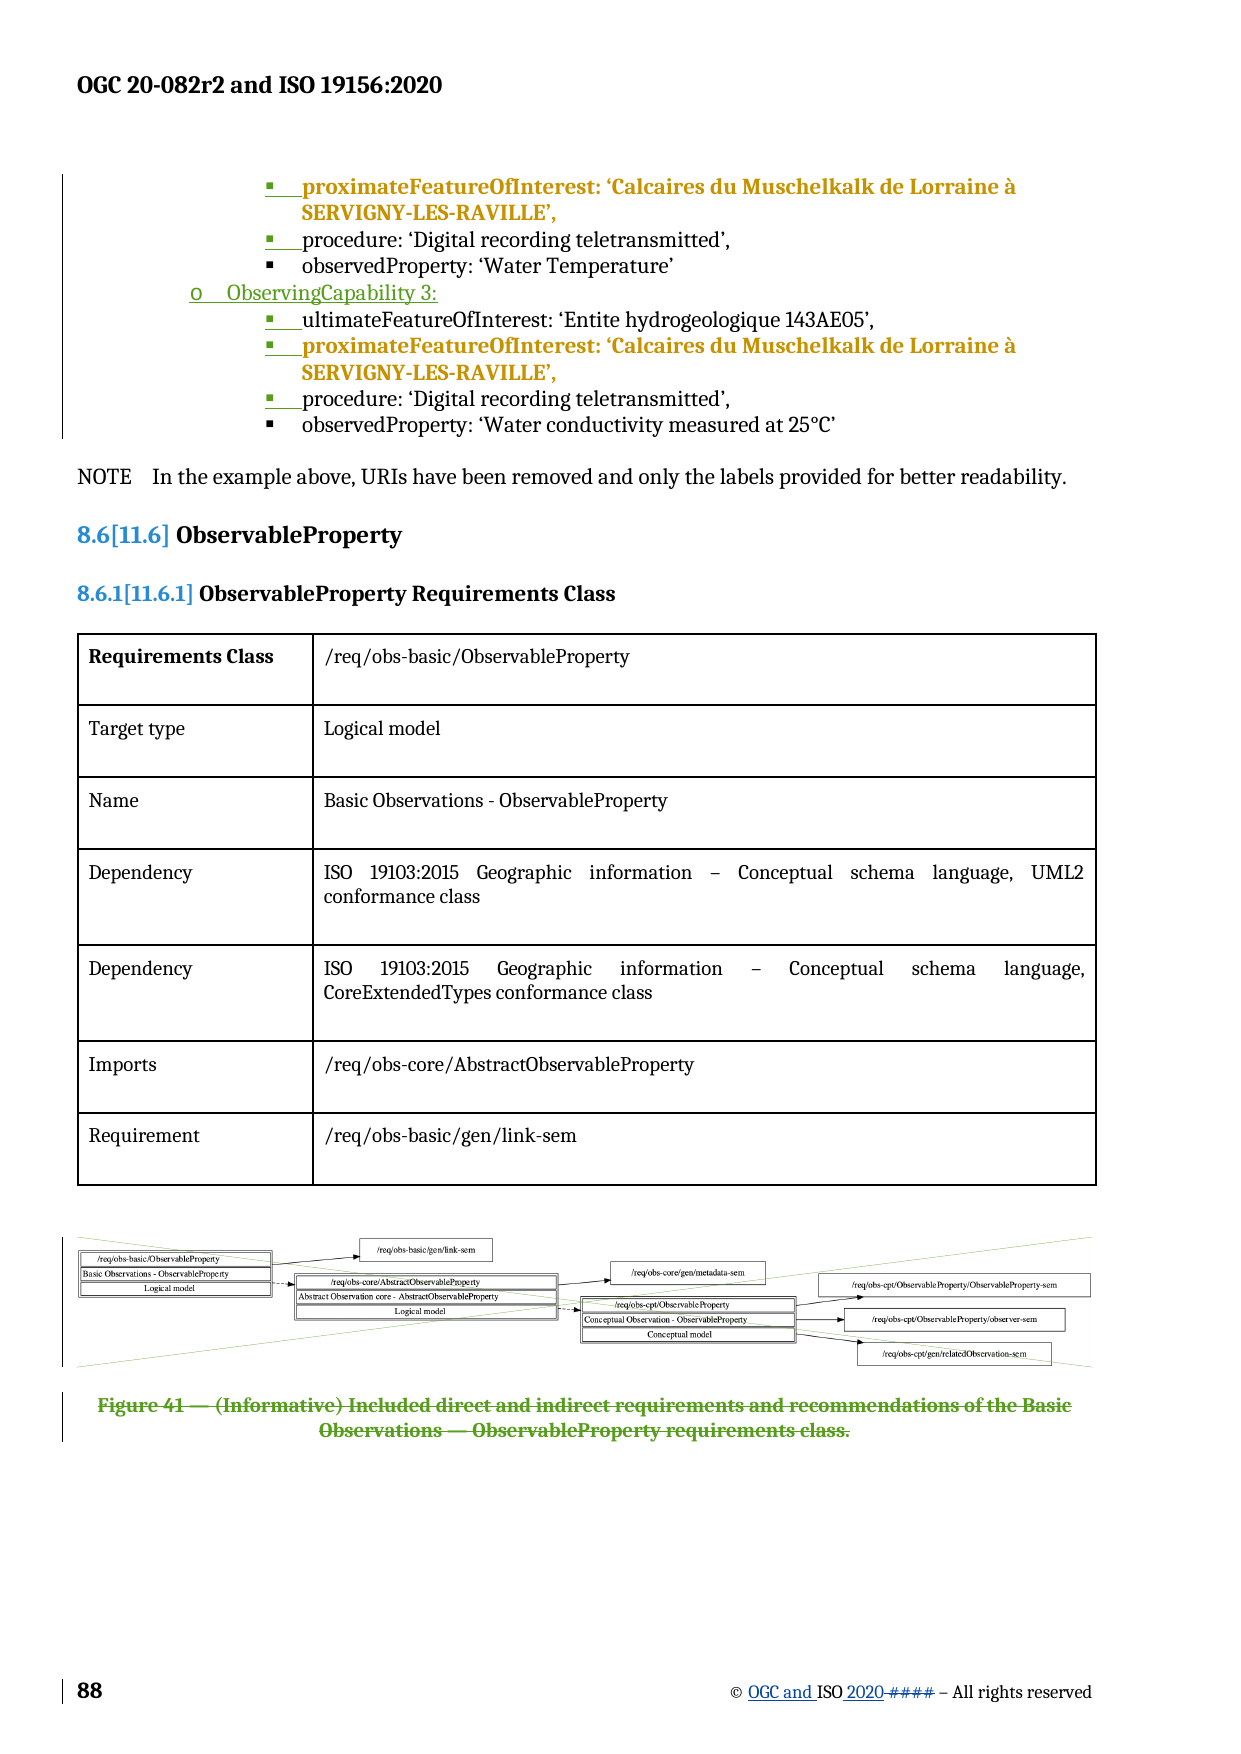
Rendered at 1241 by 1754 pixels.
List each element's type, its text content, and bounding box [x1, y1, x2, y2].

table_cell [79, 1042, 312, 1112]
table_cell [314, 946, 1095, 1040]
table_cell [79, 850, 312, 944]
picture [80, 1303, 1090, 1368]
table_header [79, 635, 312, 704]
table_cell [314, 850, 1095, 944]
subtitle ObservableProperty [77, 521, 1092, 550]
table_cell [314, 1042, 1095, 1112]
list ultimateFeatureOfInterest: ‘Entite hydrogeologique 143AE05’, [264, 307, 1092, 333]
picture [593, 1238, 1093, 1367]
list procedure: ‘Digital recording teletransmitted’, [264, 386, 1092, 412]
list proximateFeatureOfInterest: ‘Calcaires du Muschelkalk de Lorraine à SERVIGNY-LES-RAVILLE’, [264, 333, 1092, 386]
text NOTE In the example above, URIs have been removed and only the labels provided for better readability. [77, 463, 1092, 490]
list procedure: ‘Digital recording teletransmitted’, [264, 227, 1092, 253]
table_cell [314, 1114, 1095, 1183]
list proximateFeatureOfInterest: ‘Calcaires du Muschelkalk de Lorraine à SERVIGNY-LES-RAVILLE’, [264, 174, 1092, 227]
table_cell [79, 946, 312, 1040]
picture [86, 1237, 1083, 1301]
list observedProperty: ‘Water conductivity measured at 25°C’ [264, 412, 1092, 438]
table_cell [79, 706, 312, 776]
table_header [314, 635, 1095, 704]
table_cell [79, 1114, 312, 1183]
subtitle ObservableProperty Requirements Class [77, 581, 1092, 607]
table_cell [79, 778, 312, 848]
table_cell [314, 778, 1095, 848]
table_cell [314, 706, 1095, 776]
list observedProperty: ‘Water Temperature’ [264, 253, 1092, 279]
picture [76, 1238, 576, 1367]
